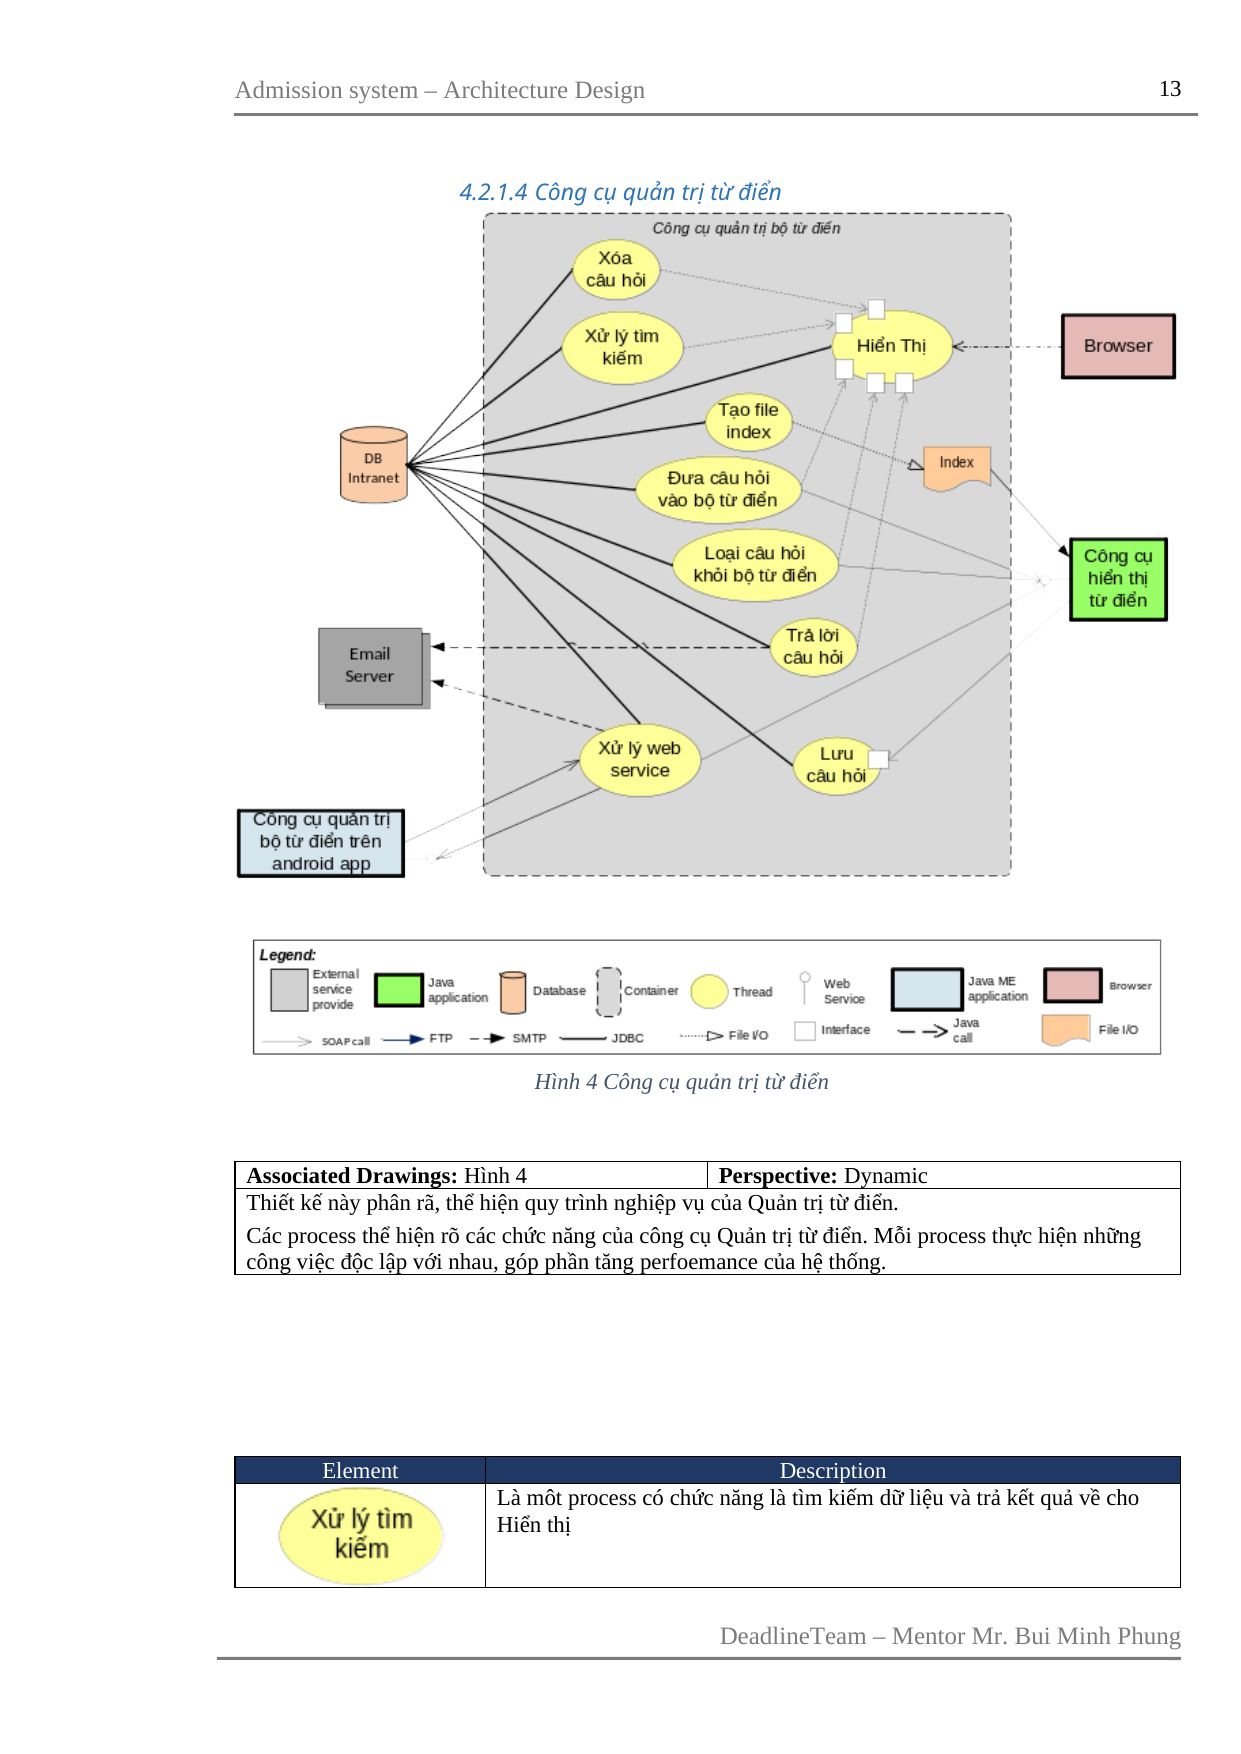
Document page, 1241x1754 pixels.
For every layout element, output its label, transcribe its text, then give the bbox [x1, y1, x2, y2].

table_header Description [486, 1457, 1180, 1483]
table_cell Là môt process có chức năng là tìm kiếm dữ liệu và trả kết quả về cho Hiển thị [486, 1484, 1180, 1587]
table_header Perspective: Dynamic [708, 1162, 1180, 1188]
text Hình 4 Công cụ quản trị từ điển [234, 210, 1181, 1095]
table_cell Thiết kế này phân rã, thể hiện quy trình nghiệp vụ của Quản trị từ điển. Các process thể hiện rõ các chức năng của công cụ Quản trị từ điển. Mỗi process thực hiện những công việc độc lập với nhau, góp phần tăng perfoemance của hệ thống. [236, 1189, 1180, 1274]
table_header Element [236, 1457, 485, 1483]
subtitle Công cụ quản trị từ điển [459, 176, 1181, 208]
table_header Associated Drawings: Hình 4 [236, 1162, 707, 1188]
table_cell [236, 1484, 485, 1587]
